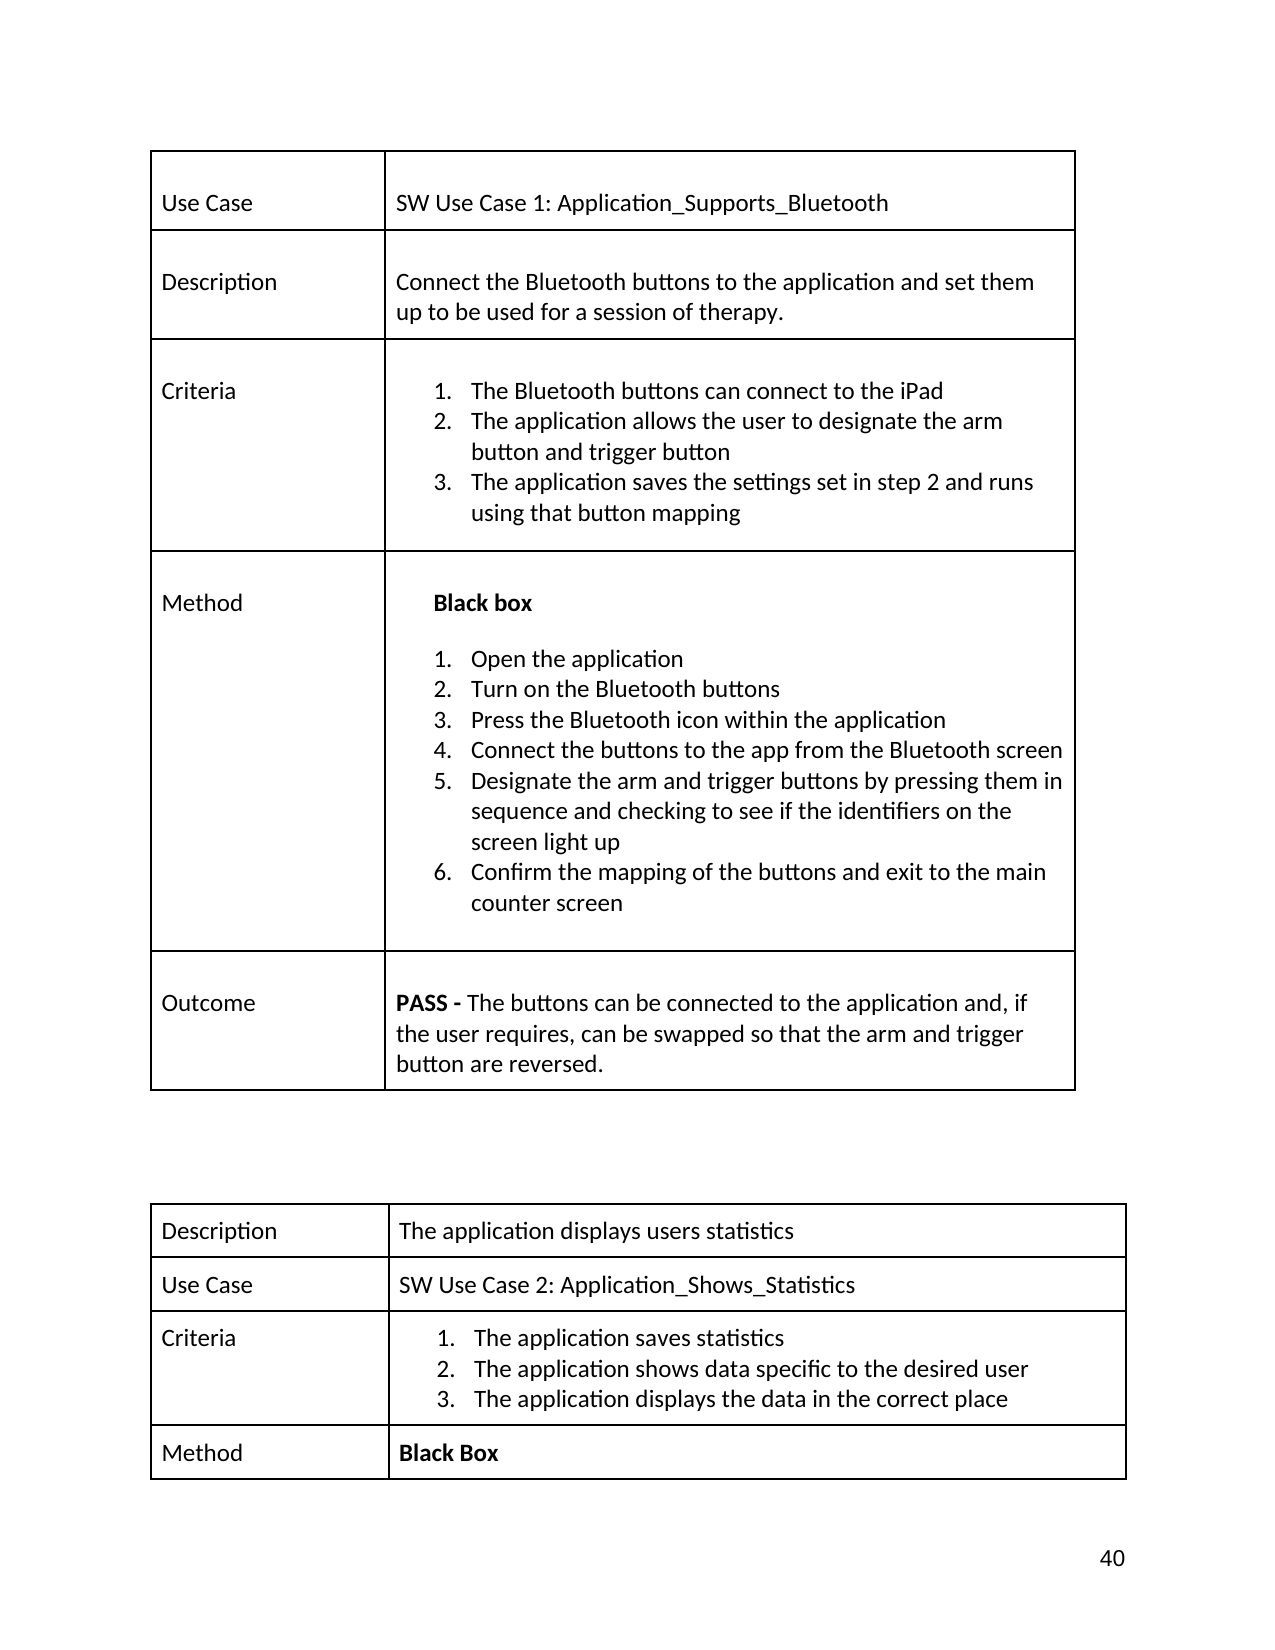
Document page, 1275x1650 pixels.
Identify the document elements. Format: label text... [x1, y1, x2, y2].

table_cell The Bluetooth buttons can connect to the iPad The application allows the user to designate the arm button and trigger button The application saves the settings set in step 2 and runs using that button mapping [386, 340, 1074, 550]
table_cell Method [152, 552, 384, 950]
table_cell PASS - The buttons can be connected to the application and, if the user requires, can be swapped so that the arm and trigger button are reversed. [386, 952, 1074, 1089]
table_cell Criteria [152, 1312, 388, 1424]
table_cell Method [152, 1426, 388, 1478]
table_cell SW Use Case 1: Application_Supports_Bluetooth [386, 152, 1074, 228]
table_cell SW Use Case 2: Application_Shows_Statistics [390, 1258, 1125, 1310]
table_cell Use Case [152, 1258, 388, 1310]
table_cell Description [152, 231, 384, 337]
table_header Description [152, 1205, 388, 1256]
table_header The application displays users statistics [390, 1205, 1125, 1256]
table_cell Outcome [152, 952, 384, 1089]
table_cell Connect the Bluetooth buttons to the application and set them up to be used for a session of therapy. [386, 231, 1074, 337]
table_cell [390, 1426, 1125, 1478]
table_cell Criteria [152, 340, 384, 550]
table_cell The application saves statistics The application shows data specific to the desired user The application displays the data in the correct place [390, 1312, 1125, 1424]
table_cell Use Case [152, 152, 384, 228]
table_cell Black box Open the application Turn on the Bluetooth buttons Press the Bluetooth icon within the application Connect the buttons to the app from the Bluetooth screen Designate the arm and trigger buttons by pressing them in sequence and checking to see if the identifiers on the screen light up Confirm the mapping of the buttons and exit to the main counter screen [386, 552, 1074, 950]
